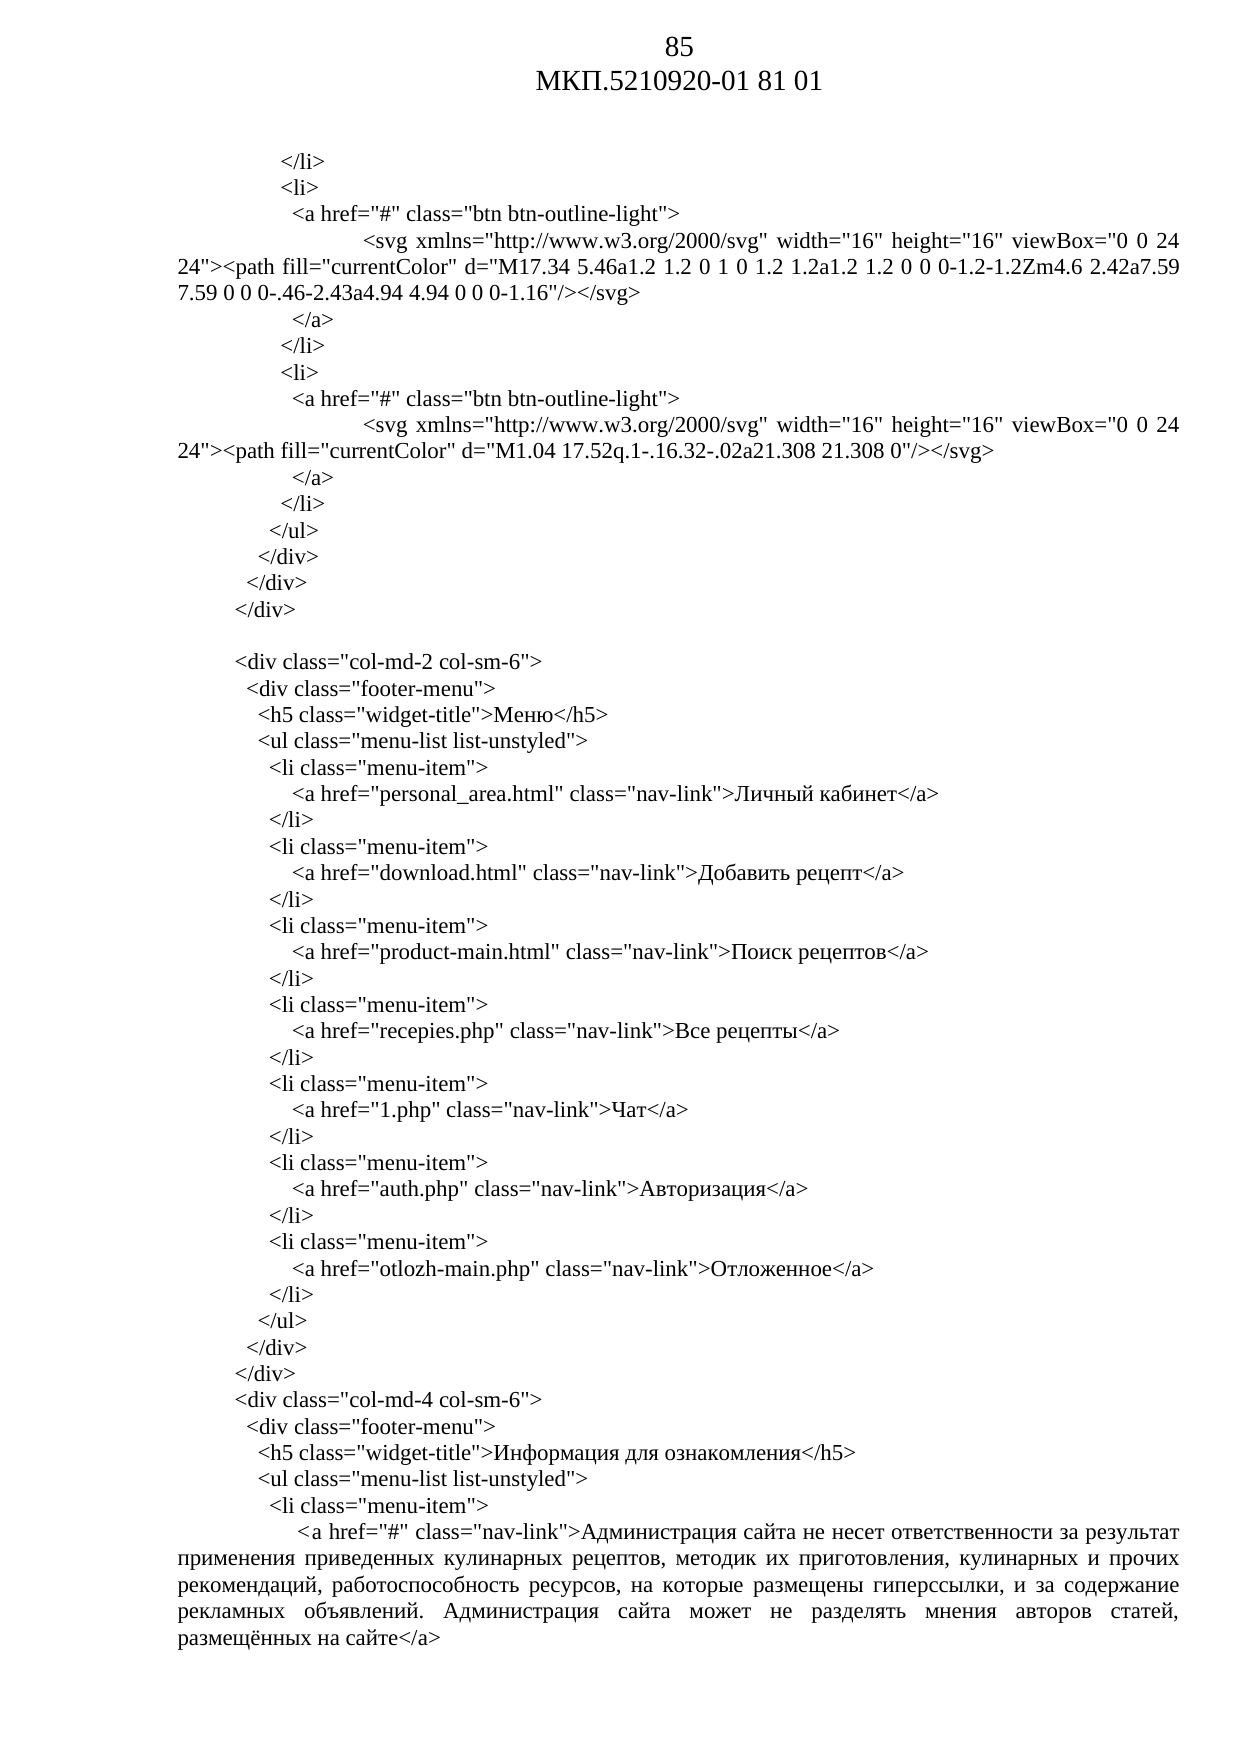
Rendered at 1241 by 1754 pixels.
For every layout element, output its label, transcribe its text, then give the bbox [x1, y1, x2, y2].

text <li class="menu-item"> [177, 1149, 1181, 1176]
text </div> [177, 1334, 1181, 1360]
text <li class="menu-item"> [177, 754, 1181, 780]
text <div class="footer-menu"> [177, 675, 1181, 701]
text <li> [177, 174, 1181, 200]
text <a href="#" class="btn btn-outline-light"> [177, 385, 1181, 411]
text <li class="menu-item"> [177, 833, 1181, 859]
text <div class="footer-menu"> [177, 1413, 1181, 1439]
text <li class="menu-item"> [177, 1492, 1181, 1518]
text </li> [177, 1202, 1181, 1228]
text <h5 class="widget-title">Меню</h5> [177, 701, 1181, 727]
text </ul> [177, 1307, 1181, 1334]
text </ul> [177, 517, 1181, 543]
text </li> [177, 807, 1181, 833]
text <li class="menu-item"> [177, 1070, 1181, 1096]
text </div> [177, 1360, 1181, 1386]
text <svg xmlns="http://www.w3.org/2000/svg" width="16" height="16" viewBox="0 0 24 24"><path fill="currentColor" d="M17.34 5.46a1.2 1.2 0 1 0 1.2 1.2a1.2 1.2 0 0 0-1.2-1.2Zm4.6 2.42a7.59 7.59 0 0 0-.46-2.43a4.94 4.94 0 0 0-1.16"/></svg> [177, 227, 1181, 306]
text </a> [177, 306, 1181, 332]
text </div> [177, 596, 1181, 622]
text <a href="download.html" class="nav-link">Добавить рецепт</a> [177, 859, 1181, 886]
text <h5 class="widget-title">Информация для ознакомления</h5> [177, 1439, 1181, 1465]
text <a href="1.php" class="nav-link">Чат</a> [177, 1096, 1181, 1123]
text <ul class="menu-list list-unstyled"> [177, 727, 1181, 754]
text </li> [177, 965, 1181, 991]
text <li class="menu-item"> [177, 1228, 1181, 1254]
text </li> [177, 1281, 1181, 1307]
text <a href="otlozh-main.php" class="nav-link">Отложенное</a> [177, 1254, 1181, 1281]
text <a href="#" class="nav-link">Администрация сайта не несет ответственности за результат применения приведенных кулинарных рецептов, методик их приготовления, кулинарных и прочих рекомендаций, работоспособность ресурсов, на которые размещены гиперссылки, и за содержание рекламных объявлений. Администрация сайта может не разделять мнения авторов статей, размещённых на сайте</a> [177, 1518, 1181, 1650]
text <a href="product-main.html" class="nav-link">Поиск рецептов</a> [177, 938, 1181, 965]
text <li class="menu-item"> [177, 912, 1181, 938]
text <li class="menu-item"> [177, 991, 1181, 1017]
text </li> [177, 1123, 1181, 1149]
text <li> [177, 358, 1181, 385]
text </li> [177, 1044, 1181, 1070]
text <div class="col-md-2 col-sm-6"> [177, 648, 1181, 675]
text <a href="recepies.php" class="nav-link">Все рецепты</a> [177, 1017, 1181, 1044]
text <div class="col-md-4 col-sm-6"> [177, 1386, 1181, 1413]
text <a href="personal_area.html" class="nav-link">Личный кабинет</a> [177, 780, 1181, 807]
text <ul class="menu-list list-unstyled"> [177, 1465, 1181, 1492]
text <a href="#" class="btn btn-outline-light"> [177, 200, 1181, 227]
text </li> [177, 148, 1181, 174]
text </li> [177, 490, 1181, 517]
text </li> [177, 886, 1181, 912]
text </div> [177, 543, 1181, 569]
text </li> [177, 332, 1181, 358]
text <a href="auth.php" class="nav-link">Авторизация</a> [177, 1176, 1181, 1202]
text <svg xmlns="http://www.w3.org/2000/svg" width="16" height="16" viewBox="0 0 24 24"><path fill="currentColor" d="M1.04 17.52q.1-.16.32-.02a21.308 21.308 0"/></svg> [177, 411, 1181, 464]
text </div> [177, 569, 1181, 596]
text </a> [177, 464, 1181, 490]
